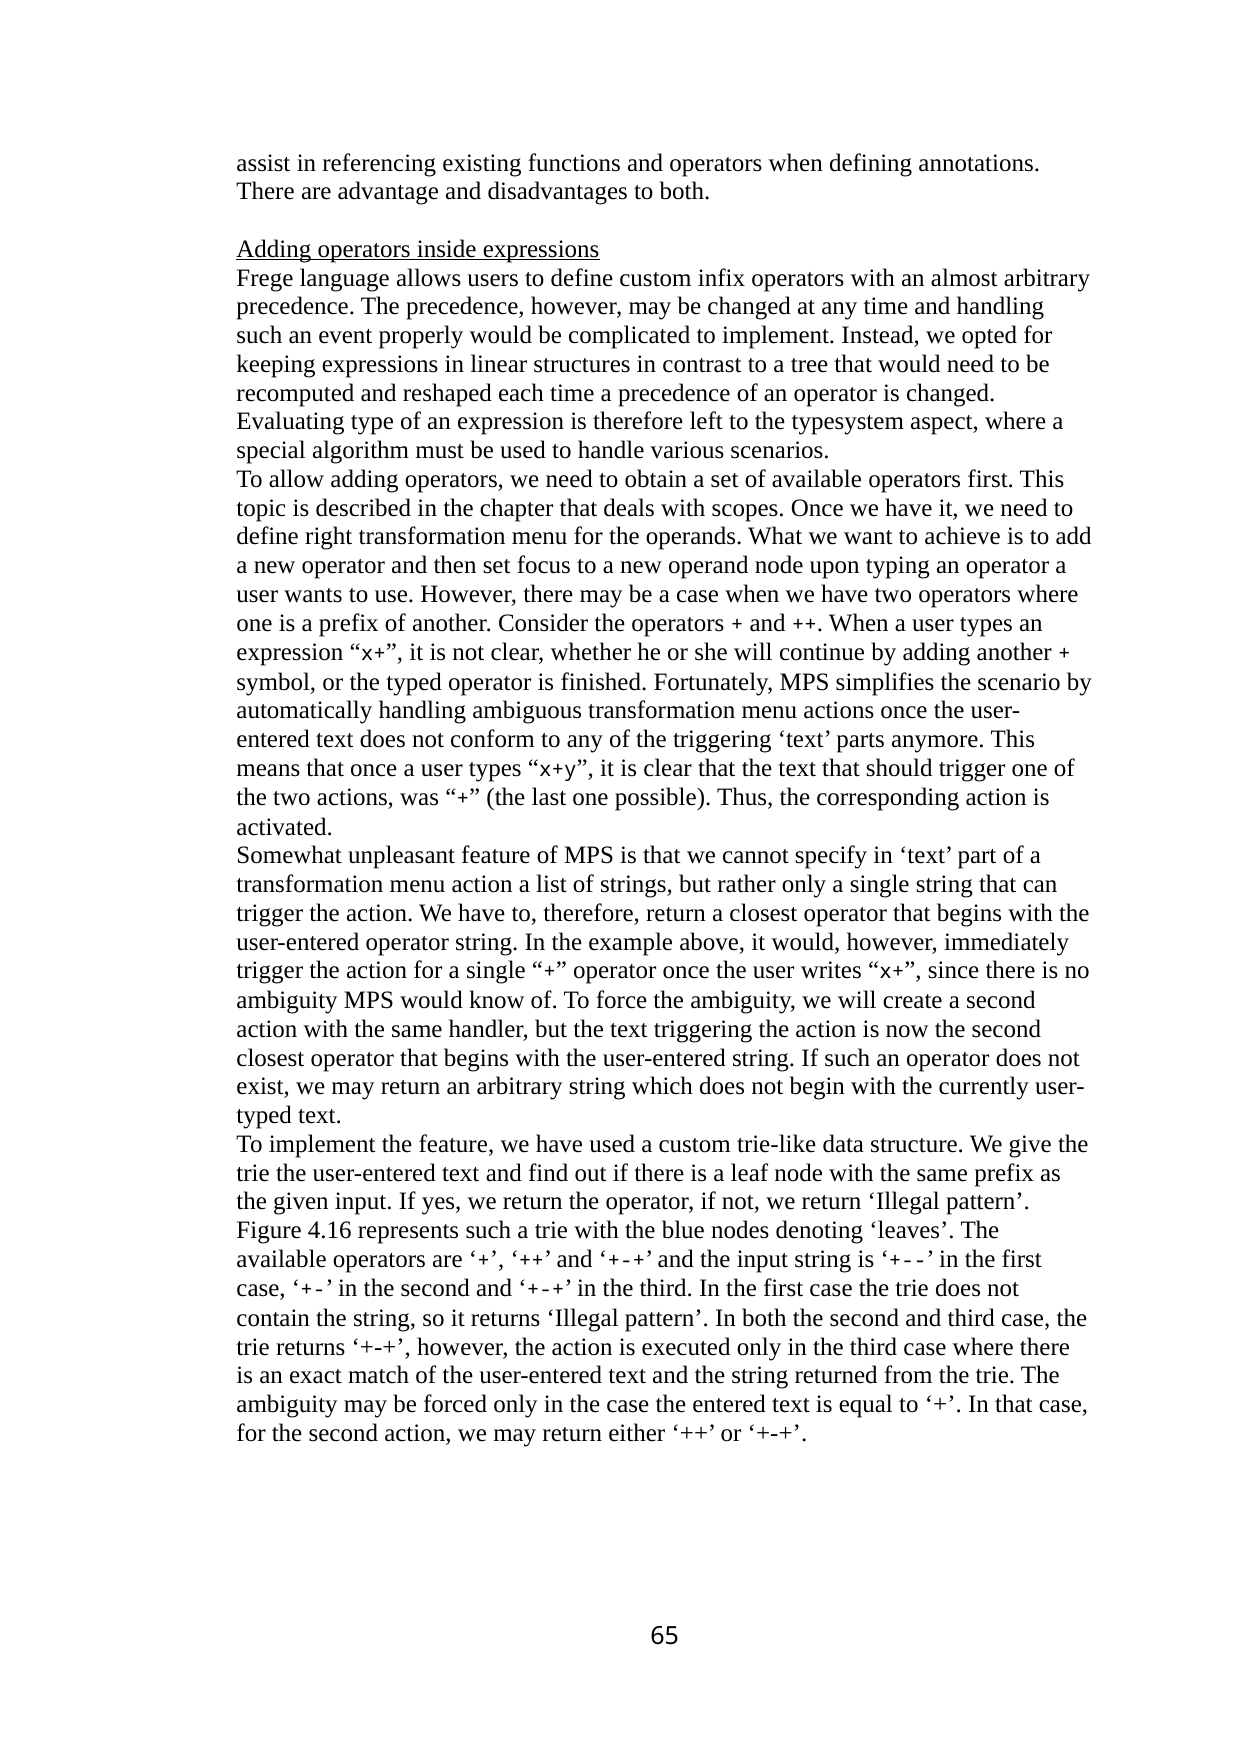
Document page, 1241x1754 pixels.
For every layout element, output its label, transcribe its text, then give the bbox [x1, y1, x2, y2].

text Somewhat unpleasant feature of MPS is that we cannot specify in ‘text’ part of a transformation menu action a list of strings, but rather only a single string that can trigger the action. We have to, therefore, return a closest operator that begins with the user-entered operator string. In the example above, it would, however, immediately trigger the action for a single “+” operator once the user writes “x+”, since there is no ambiguity MPS would know of. To force the ambiguity, we will create a second action with the same handler, but the text triggering the action is now the second closest operator that begins with the user-entered string. If such an operator does not exist, we may return an arbitrary string which does not begin with the currently user-typed text. [236, 841, 1092, 1129]
text Adding operators inside expressions [236, 234, 1092, 263]
text To allow adding operators, we need to obtain a set of available operators first. This topic is described in the chapter that deals with scopes. Once we have it, we need to define right transformation menu for the operands. What we want to achieve is to add a new operator and then set focus to a new operand node upon typing an operator a user wants to use. However, there may be a case when we have two operators where one is a prefix of another. Consider the operators + and ++. When a user types an expression “x+”, it is not clear, whether he or she will continue by adding another + symbol, or the typed operator is finished. Fortunately, MPS simplifies the scenario by automatically handling ambiguous transformation menu actions once the user-entered text does not conform to any of the triggering ‘text’ parts anymore. This means that once a user types “x+y”, it is clear that the text that should trigger one of the two actions, was “+” (the last one possible). Thus, the corresponding action is activated. [236, 464, 1092, 841]
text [236, 148, 1092, 205]
text To implement the feature, we have used a custom trie-like data structure. We give the trie the user-entered text and find out if there is a leaf node with the same prefix as the given input. If yes, we return the operator, if not, we return ‘Illegal pattern’. Figure 4.16 represents such a trie with the blue nodes denoting ‘leaves’. The available operators are ‘+’, ‘++’ and ‘+-+’ and the input string is ‘+--’ in the first case, ‘+-’ in the second and ‘+-+’ in the third. In the first case the trie does not contain the string, so it returns ‘Illegal pattern’. In both the second and third case, the trie returns ‘+-+’, however, the action is executed only in the third case where there is an exact match of the user-entered text and the string returned from the trie. The ambiguity may be forced only in the case the entered text is equal to ‘+’. In that case, for the second action, we may return either ‘++’ or ‘+-+’. [236, 1129, 1092, 1447]
text Frege language allows users to define custom infix operators with an almost arbitrary precedence. The precedence, however, may be changed at any time and handling such an event properly would be complicated to implement. Instead, we opted for keeping expressions in linear structures in contrast to a tree that would need to be recomputed and reshaped each time a precedence of an operator is changed. Evaluating type of an expression is therefore left to the typesystem aspect, where a special algorithm must be used to handle various scenarios. [236, 263, 1092, 464]
